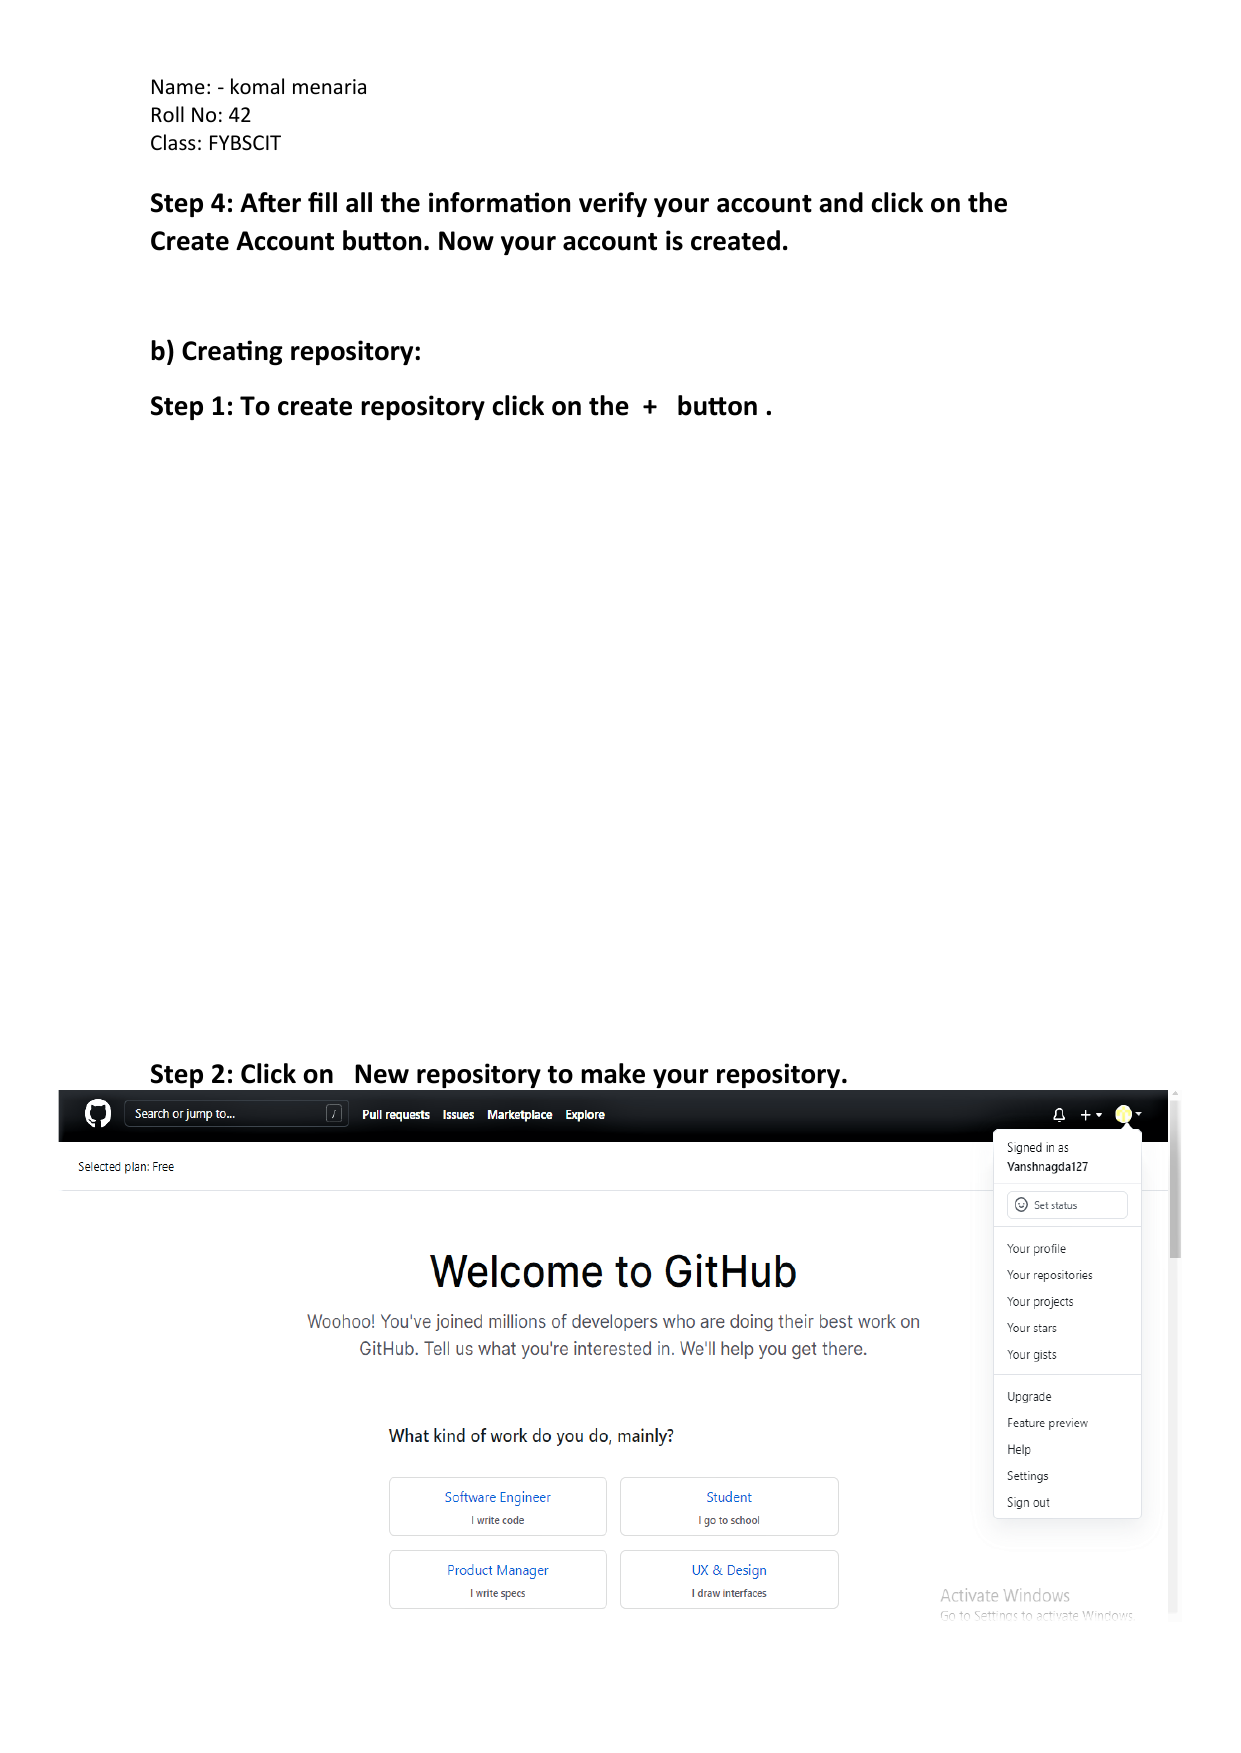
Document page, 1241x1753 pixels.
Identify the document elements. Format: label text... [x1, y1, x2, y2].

text Step 4: After fill all the information verify your account and click on the [150, 184, 1139, 220]
picture [58, 1090, 1182, 1622]
text Step 1: To create repository click on the + button . [150, 387, 868, 423]
text Create Account button. Now your account is created. [150, 222, 1139, 258]
text Class: FYBSCIT [150, 128, 403, 156]
text Step 2: Click on New repository to make your repository. [150, 1055, 953, 1091]
text b) Creating repository: [150, 332, 466, 368]
text Roll No: 42 [150, 100, 403, 128]
text Name: - komal menaria [150, 72, 403, 100]
